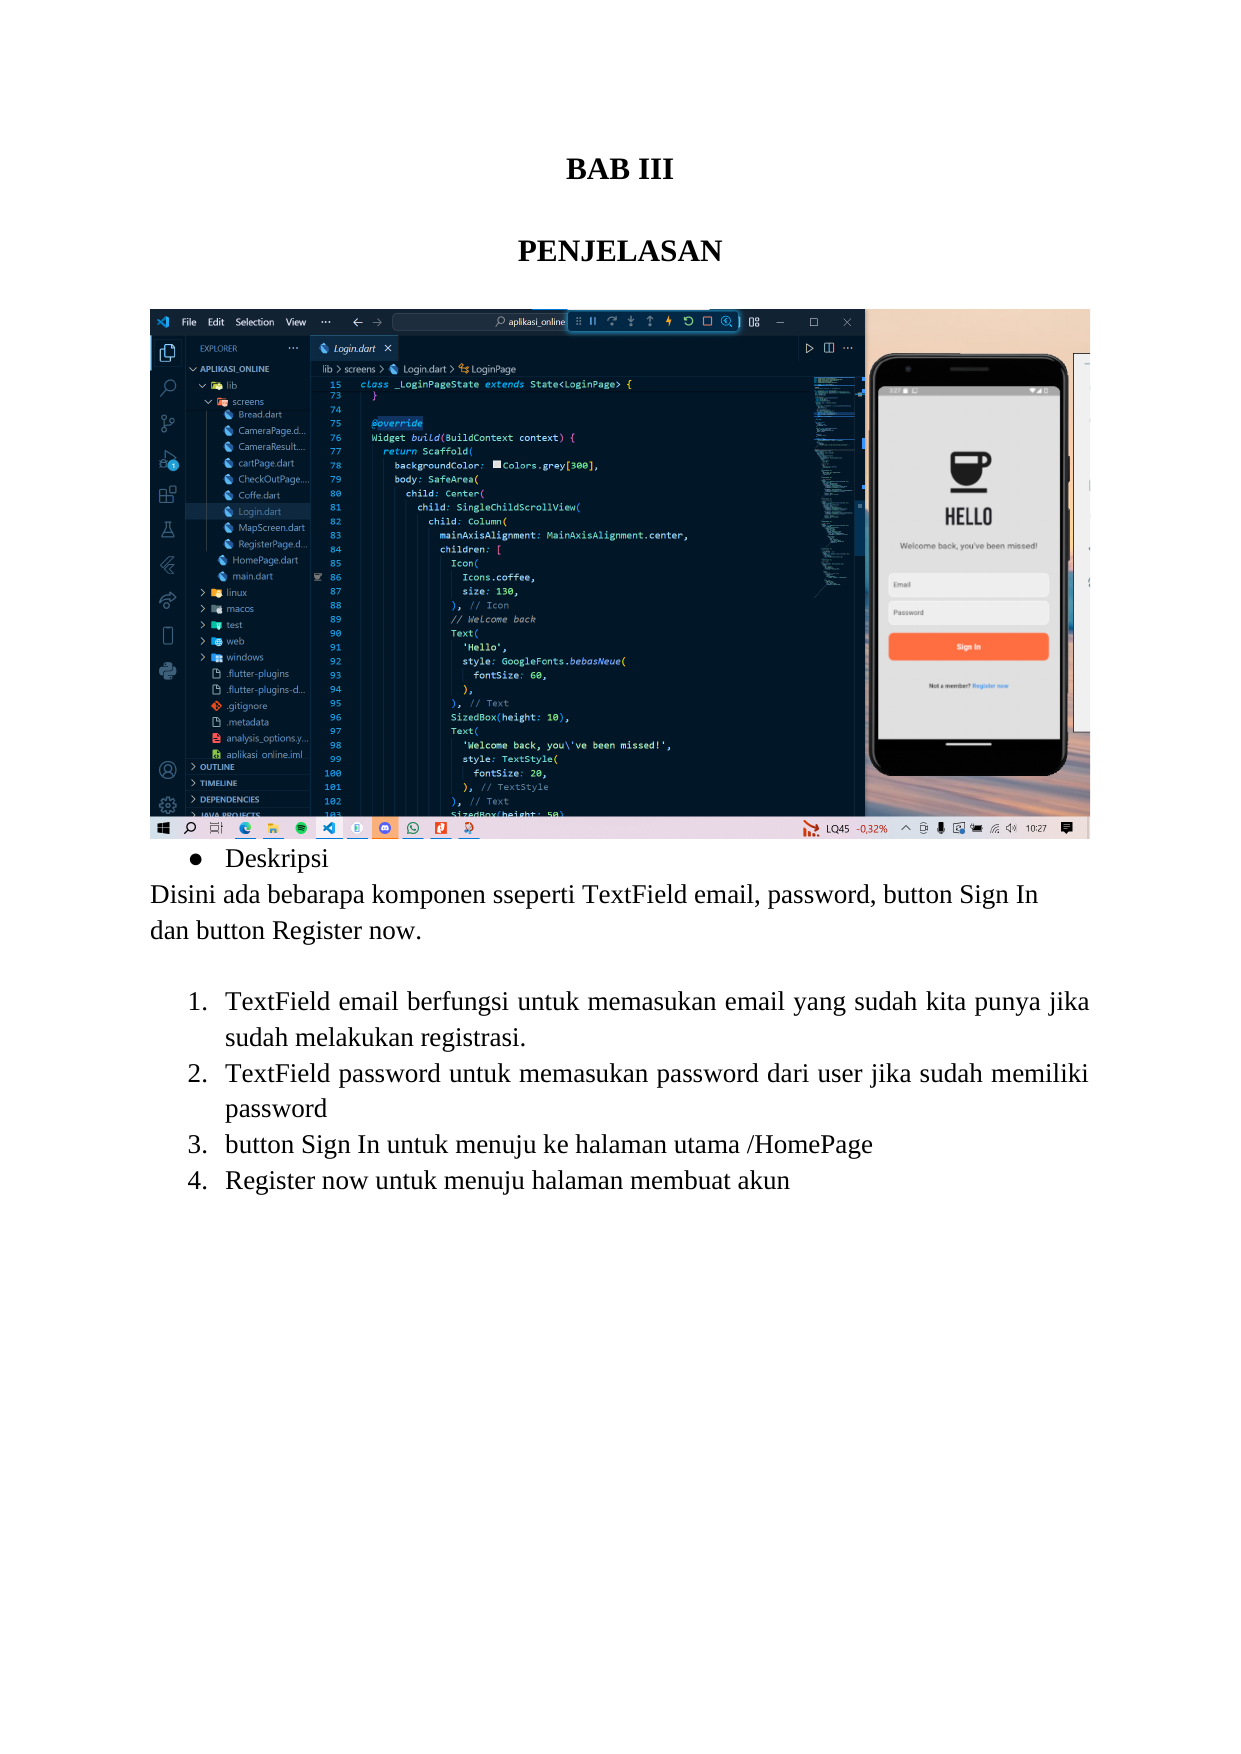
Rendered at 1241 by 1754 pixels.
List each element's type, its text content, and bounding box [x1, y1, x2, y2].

text PENJELASAN [150, 232, 1090, 268]
list Register now untuk menuju halaman membuat akun [187, 1164, 1090, 1195]
picture [150, 309, 1091, 839]
list button Sign In untuk menuju ke halaman utama /HomePage [187, 1128, 1090, 1159]
list TextField password untuk memasukan password dari user jika sudah memiliki password [187, 1057, 1090, 1124]
text Disini ada bebarapa komponen sseperti TextField email, password, button Sign In [150, 878, 1090, 909]
text dan button Register now. [150, 914, 1090, 945]
list TextField email berfungsi untuk memasukan email yang sudah kita punya jika sudah melakukan registrasi. [187, 985, 1090, 1052]
text BAB III [150, 150, 1090, 186]
list Deskripsi [187, 842, 1090, 874]
